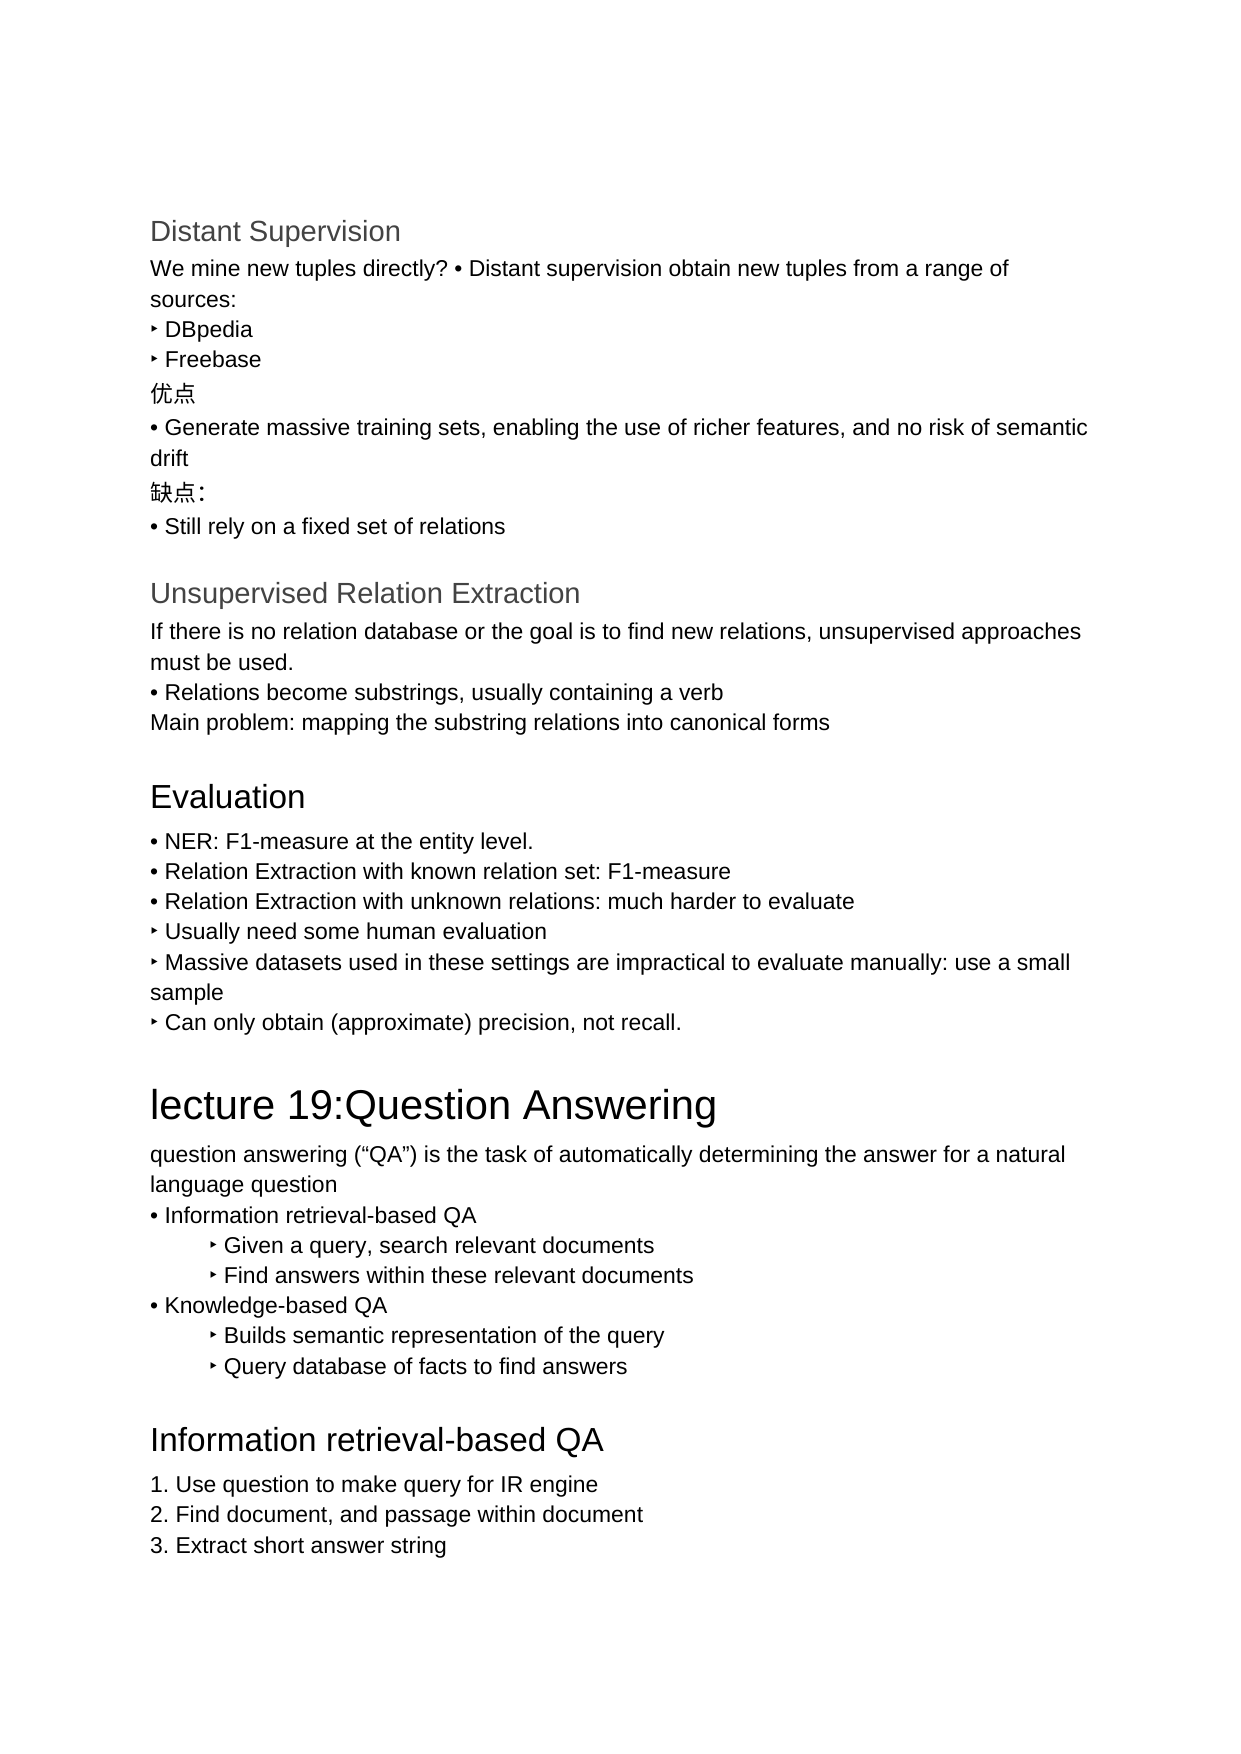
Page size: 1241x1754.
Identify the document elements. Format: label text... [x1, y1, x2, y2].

text We mine new tuples directly? • Distant supervision obtain new tuples from a range of sources: [150, 255, 1090, 312]
subtitle lecture 19:Question Answering [150, 1081, 1090, 1129]
text question answering (“QA”) is the task of automatically determining the answer for a natural language question [150, 1141, 1090, 1198]
text • Knowledge-based QA [150, 1292, 1090, 1318]
subtitle Unsupervised Relation Extraction [150, 576, 1090, 610]
text ‣ Freebase [150, 346, 1090, 372]
text ‣ Given a query, search relevant documents [150, 1232, 1090, 1258]
text 2. Find document, and passage within document [150, 1501, 1090, 1528]
text 优点 [150, 376, 1090, 409]
text • Relation Extraction with unknown relations: much harder to evaluate [150, 888, 1090, 914]
subtitle Distant Supervision [150, 213, 1090, 247]
text 3. Extract short answer string [150, 1532, 1090, 1558]
text ‣ DBpedia [150, 316, 1090, 342]
text ‣ Usually need some human evaluation [150, 918, 1090, 944]
text ‣ Query database of facts to find answers [150, 1353, 1090, 1379]
text Main problem: mapping the substring relations into canonical forms [150, 709, 1090, 735]
text • Still rely on a fixed set of relations [150, 513, 1090, 539]
subtitle Evaluation [150, 777, 1090, 815]
subtitle Information retrieval-based QA [150, 1420, 1090, 1459]
text • Information retrieval-based QA [150, 1202, 1090, 1228]
text ‣ Massive datasets used in these settings are impractical to evaluate manually: use a small sample [150, 948, 1090, 1005]
text 缺点： [150, 475, 1090, 508]
text • Generate massive training sets, enabling the use of richer features, and no risk of semantic drift [150, 414, 1090, 471]
text • Relation Extraction with known relation set: F1-measure [150, 858, 1090, 884]
text If there is no relation database or the goal is to find new relations, unsupervised approaches must be used. [150, 618, 1090, 675]
text • NER: F1-measure at the entity level. [150, 828, 1090, 854]
text ‣ Can only obtain (approximate) precision, not recall. [150, 1009, 1090, 1035]
text 1. Use question to make query for IR engine [150, 1471, 1090, 1498]
text ‣ Find answers within these relevant documents [150, 1262, 1090, 1288]
text ‣ Builds semantic representation of the query [150, 1322, 1090, 1349]
text • Relations become substrings, usually containing a verb [150, 679, 1090, 705]
